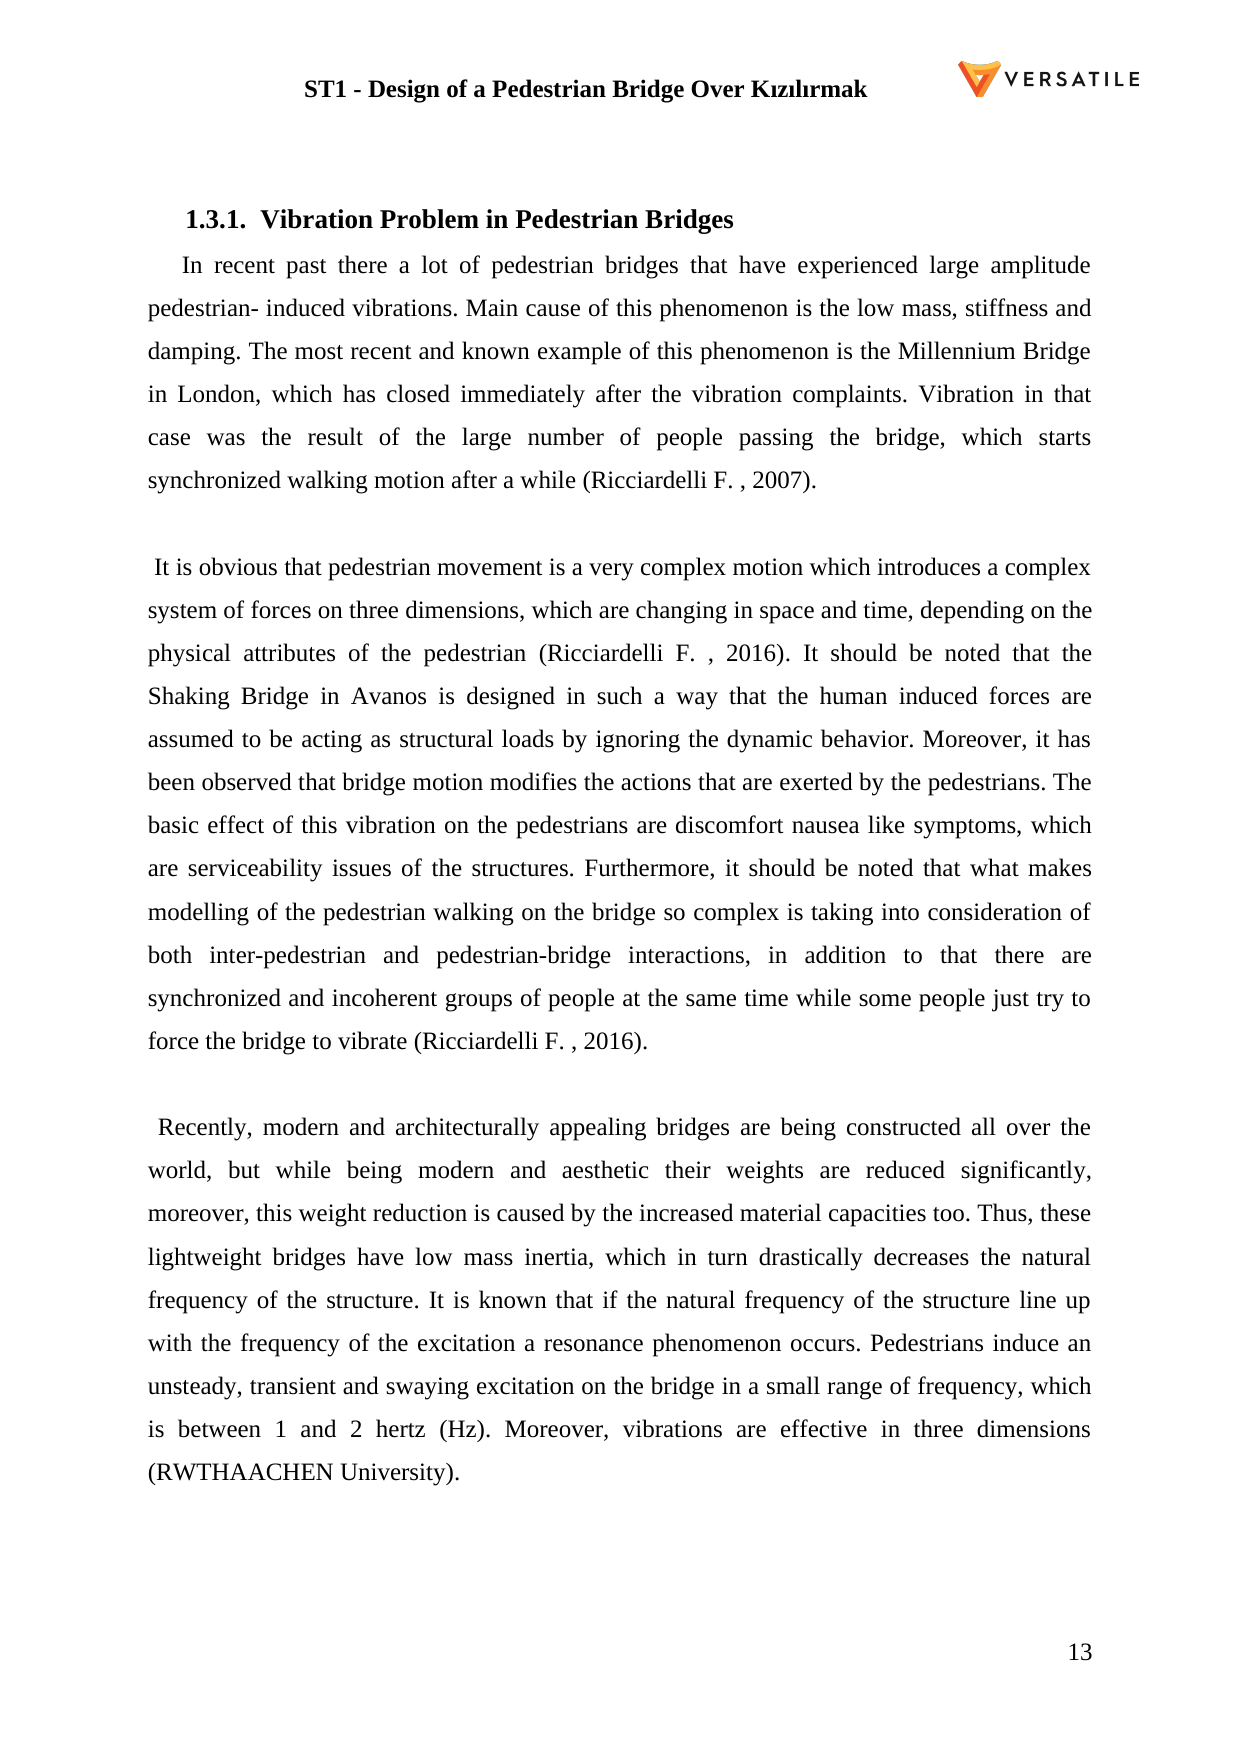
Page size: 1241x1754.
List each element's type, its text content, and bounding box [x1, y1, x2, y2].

picture [927, 57, 1170, 104]
subtitle Vibration Problem in Pedestrian Bridges [185, 203, 1093, 234]
text Recently, modern and architecturally appealing bridges are being constructed all over the world, but while being modern and aesthetic their weights are reduced significantly, moreover, this weight reduction is caused by the increased material capacities too. Thus, these lightweight bridges have low mass inertia, which in turn drastically decreases the natural frequency of the structure. It is known that if the natural frequency of the structure line up with the frequency of the excitation a resonance phenomenon occurs. Pedestrians induce an unsteady, transient and swaying excitation on the bridge in a small range of frequency, which is between 1 and 2 hertz (Hz). Moreover, vibrations are effective in three dimensions . [148, 1112, 1093, 1486]
text In recent past there a lot of pedestrian bridges that have experienced large amplitude pedestrian- induced vibrations. Main cause of this phenomenon is the low mass, stiffness and damping. The most recent and known example of this phenomenon is the Millennium Bridge in London, which has closed immediately after the vibration complaints. Vibration in that case was the result of the large number of people passing the bridge, which starts synchronized walking motion after a while. [148, 250, 1093, 494]
text It is obvious that pedestrian movement is a very complex motion which introduces a complex system of forces on three dimensions, which are changing in space and time, depending on the physical attributes of the pedestrian . It should be noted that the Shaking Bridge in Avanos is designed in such a way that the human induced forces are assumed to be acting as structural loads by ignoring the dynamic behavior. Moreover, it has been observed that bridge motion modifies the actions that are exerted by the pedestrians. The basic effect of this vibration on the pedestrians are discomfort nausea like symptoms, which are serviceability issues of the structures. Furthermore, it should be noted that what makes modelling of the pedestrian walking on the bridge so complex is taking into consideration of both inter-pedestrian and pedestrian-bridge interactions, in addition to that there are synchronized and incoherent groups of people at the same time while some people just try to force the bridge to vibrate . [148, 552, 1093, 1055]
